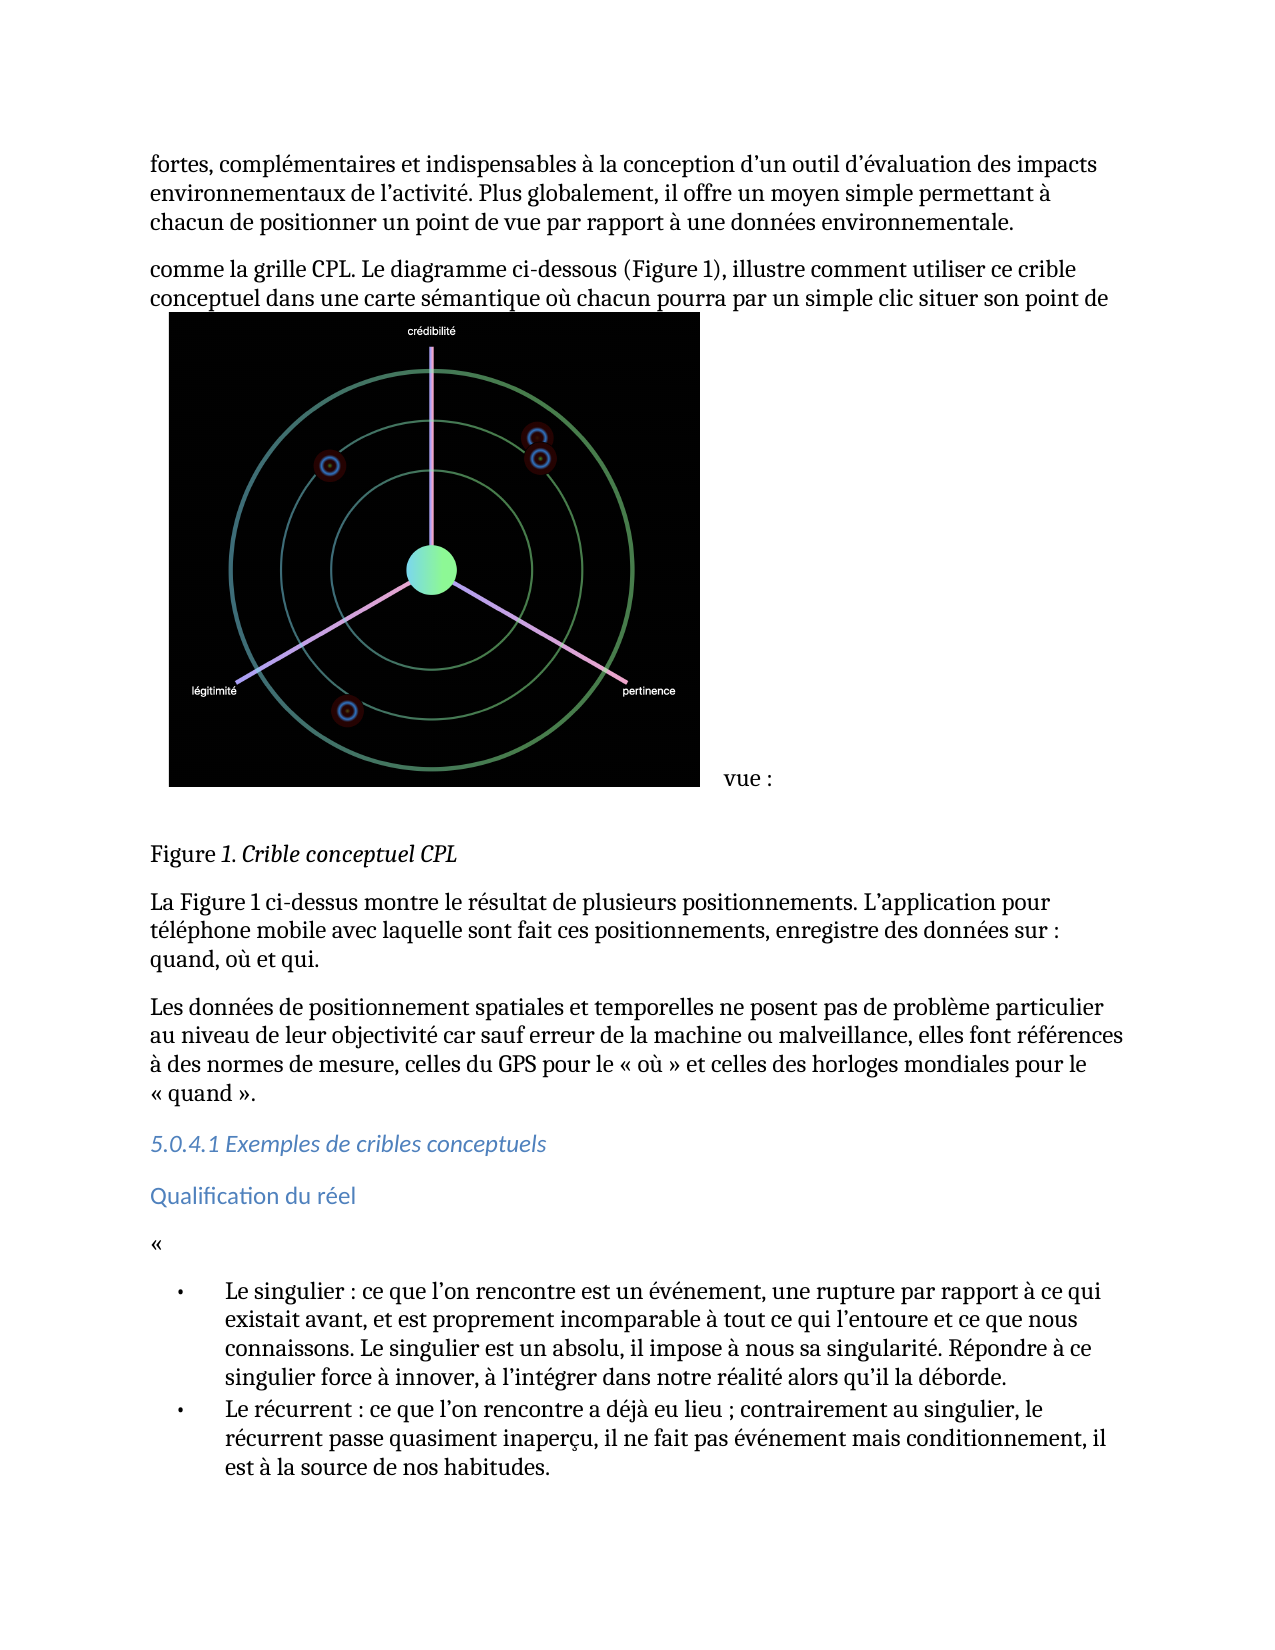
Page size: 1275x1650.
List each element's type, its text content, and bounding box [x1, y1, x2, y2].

subtitle 5.0.4.1 Exemples de cribles conceptuels [150, 1128, 1125, 1159]
picture [168, 312, 700, 787]
list Le récurrent : ce que l’on rencontre a déjà eu lieu ; contrairement au singulier, le récurrent passe quasiment inaperçu, il ne fait pas événement mais conditionnement, il est à la source de nos habitudes. [175, 1395, 1125, 1482]
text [150, 150, 1125, 236]
text La Figure 1 ci-dessus montre le résultat de plusieurs positionnements. L’application pour téléphone mobile avec laquelle sont fait ces positionnements, enregistre des données sur : quand, où et qui. [150, 888, 1125, 974]
subtitle Qualification du réel [150, 1180, 1125, 1210]
list Le singulier : ce que l’on rencontre est un événement, une rupture par rapport à ce qui existait avant, et est proprement incomparable à tout ce qui l’entoure et ce que nous connaissons. Le singulier est un absolu, il impose à nous sa singularité. Répondre à ce singulier force à innover, à l’intégrer dans notre réalité alors qu’il la déborde. [175, 1277, 1125, 1392]
text Figure 1. Crible conceptuel CPL [150, 811, 1125, 869]
text « [150, 1229, 1125, 1258]
text Les données de positionnement spatiales et temporelles ne posent pas de problème particulier au niveau de leur objectivité car sauf erreur de la machine ou malveillance, elles font références à des normes de mesure, celles du GPS pour le « où » et celles des horloges mondiales pour le « quand ». [150, 993, 1125, 1108]
